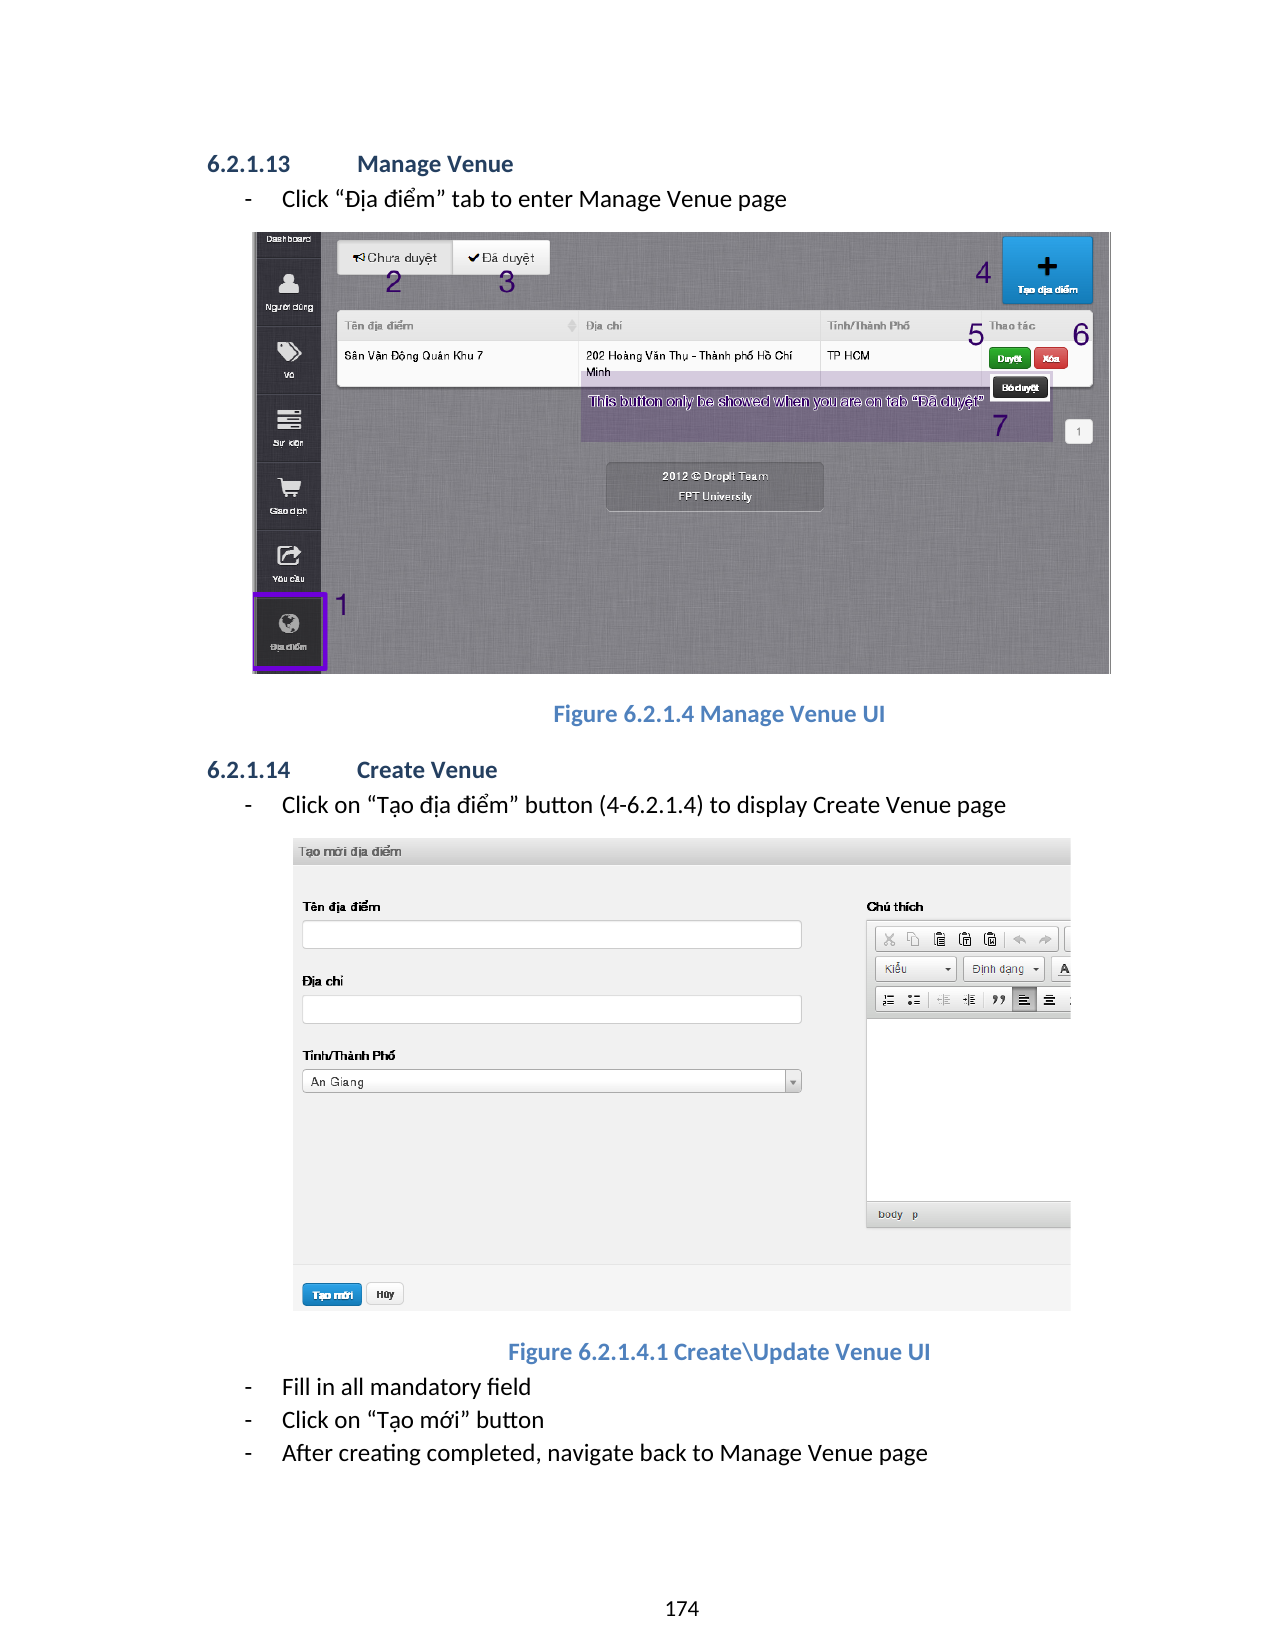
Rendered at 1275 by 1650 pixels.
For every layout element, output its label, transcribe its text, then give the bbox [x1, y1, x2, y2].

subtitle 6.2.1.13 Manage Venue [207, 148, 1157, 178]
list Figure 6.2.1.4 Manage Venue UI [282, 698, 1157, 729]
list After creating completed, navigate back to Manage Venue page [244, 1437, 1157, 1467]
picture [293, 838, 1071, 1311]
list Click on “Tạo mới” button [244, 1404, 1157, 1434]
subtitle 6.2.1.14 Create Venue [207, 754, 1157, 785]
list Fill in all mandatory field [244, 1371, 1157, 1401]
picture [252, 232, 1111, 674]
list Figure 6.2.1.4.1 Create\Update Venue UI [282, 1336, 1157, 1366]
list Click on “Tạo địa điểm” button (4-6.2.1.4) to display Create Venue page [244, 789, 1157, 820]
list Click “Địa điểm” tab to enter Manage Venue page [244, 183, 1157, 213]
